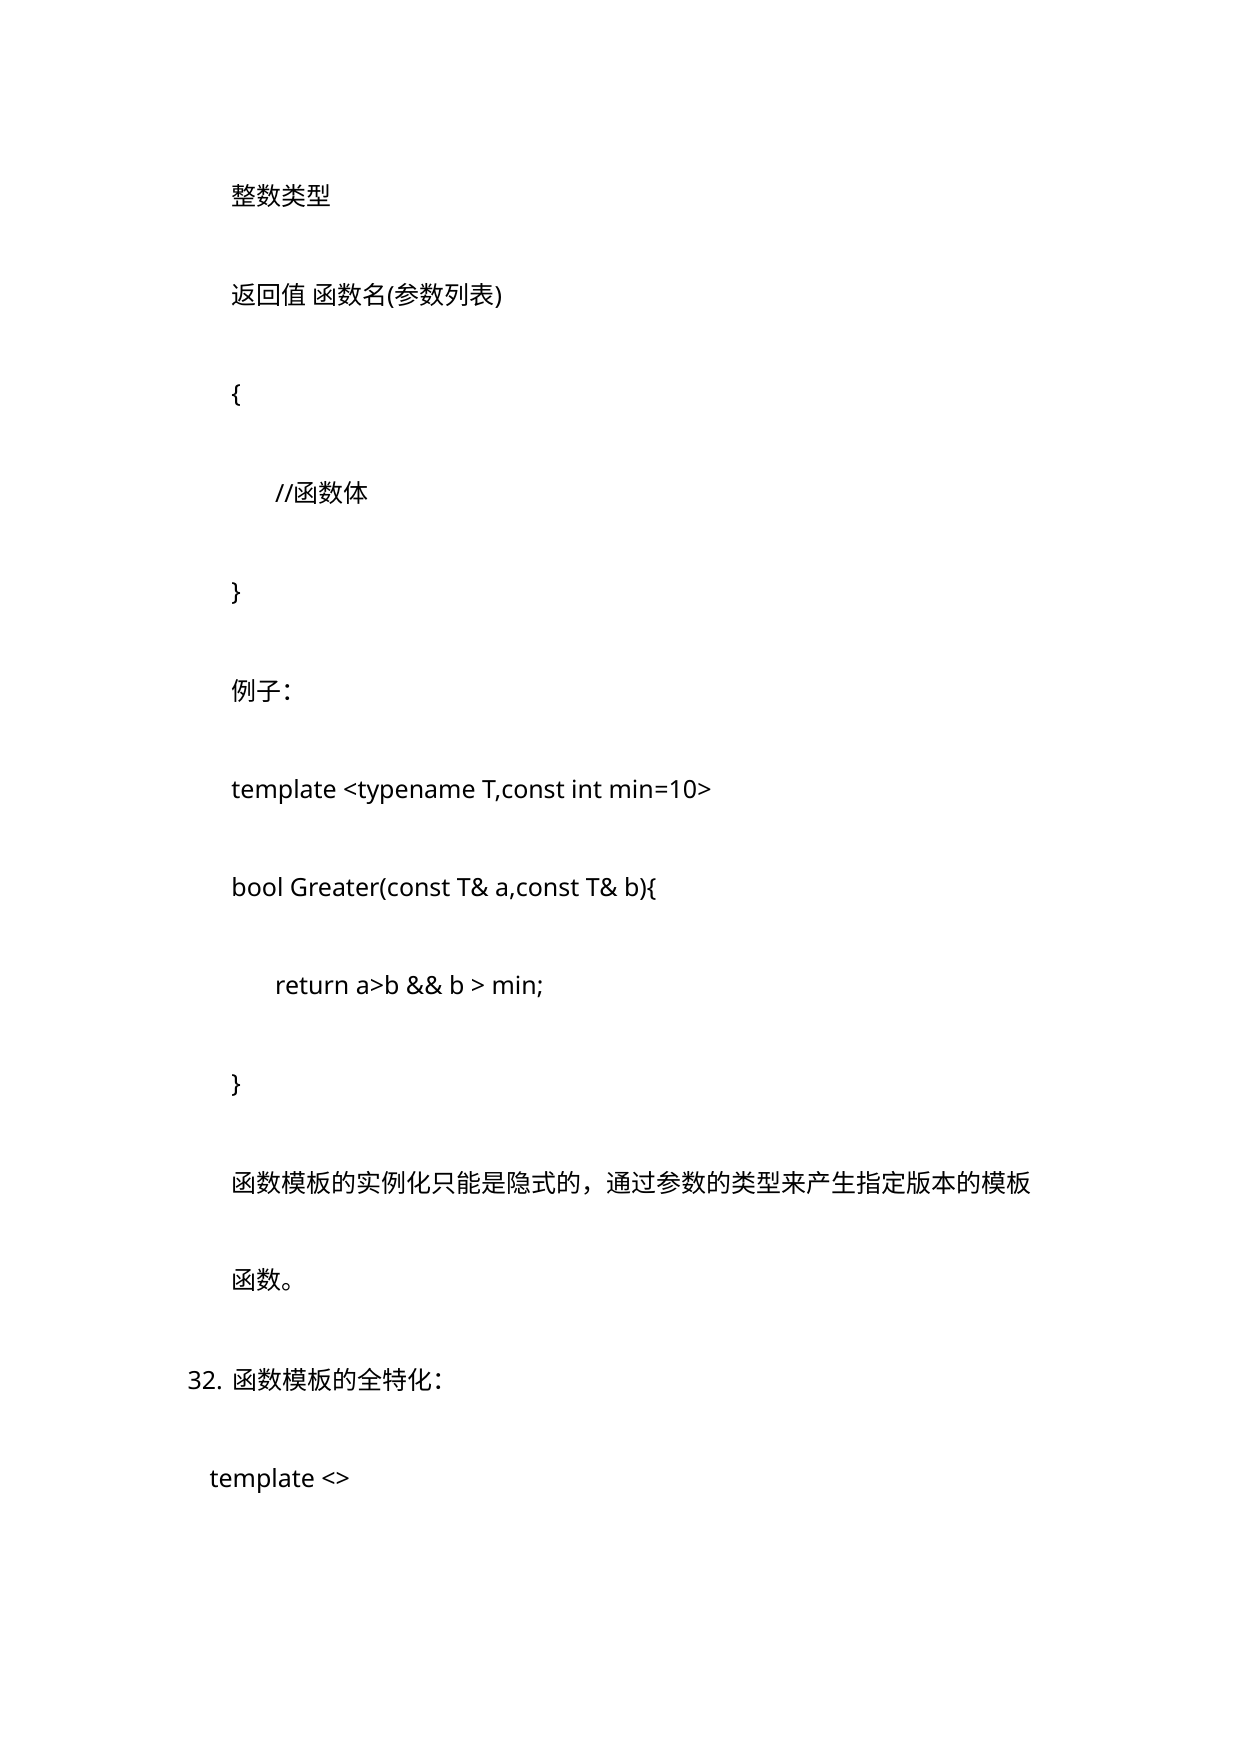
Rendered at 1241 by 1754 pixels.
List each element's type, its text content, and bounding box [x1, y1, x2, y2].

text 函数模板的实例化只能是隐式的，通过参数的类型来产生指定版本的模板函数。 [231, 1149, 1053, 1311]
text 返回值 函数名(参数列表) [231, 261, 1053, 326]
text template <> [209, 1445, 1053, 1510]
text //函数体 [231, 459, 1053, 524]
list 函数模板的全特化： [187, 1346, 1053, 1411]
text } [231, 558, 1053, 623]
text return a>b && b > min; [231, 952, 1053, 1017]
text bool Greater(const T& a,const T& b){ [231, 854, 1053, 919]
text } [231, 1051, 1053, 1116]
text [231, 162, 1053, 227]
text 例子： [231, 657, 1053, 722]
text { [231, 361, 1053, 426]
text template <typename T,const int min=10> [231, 756, 1053, 821]
